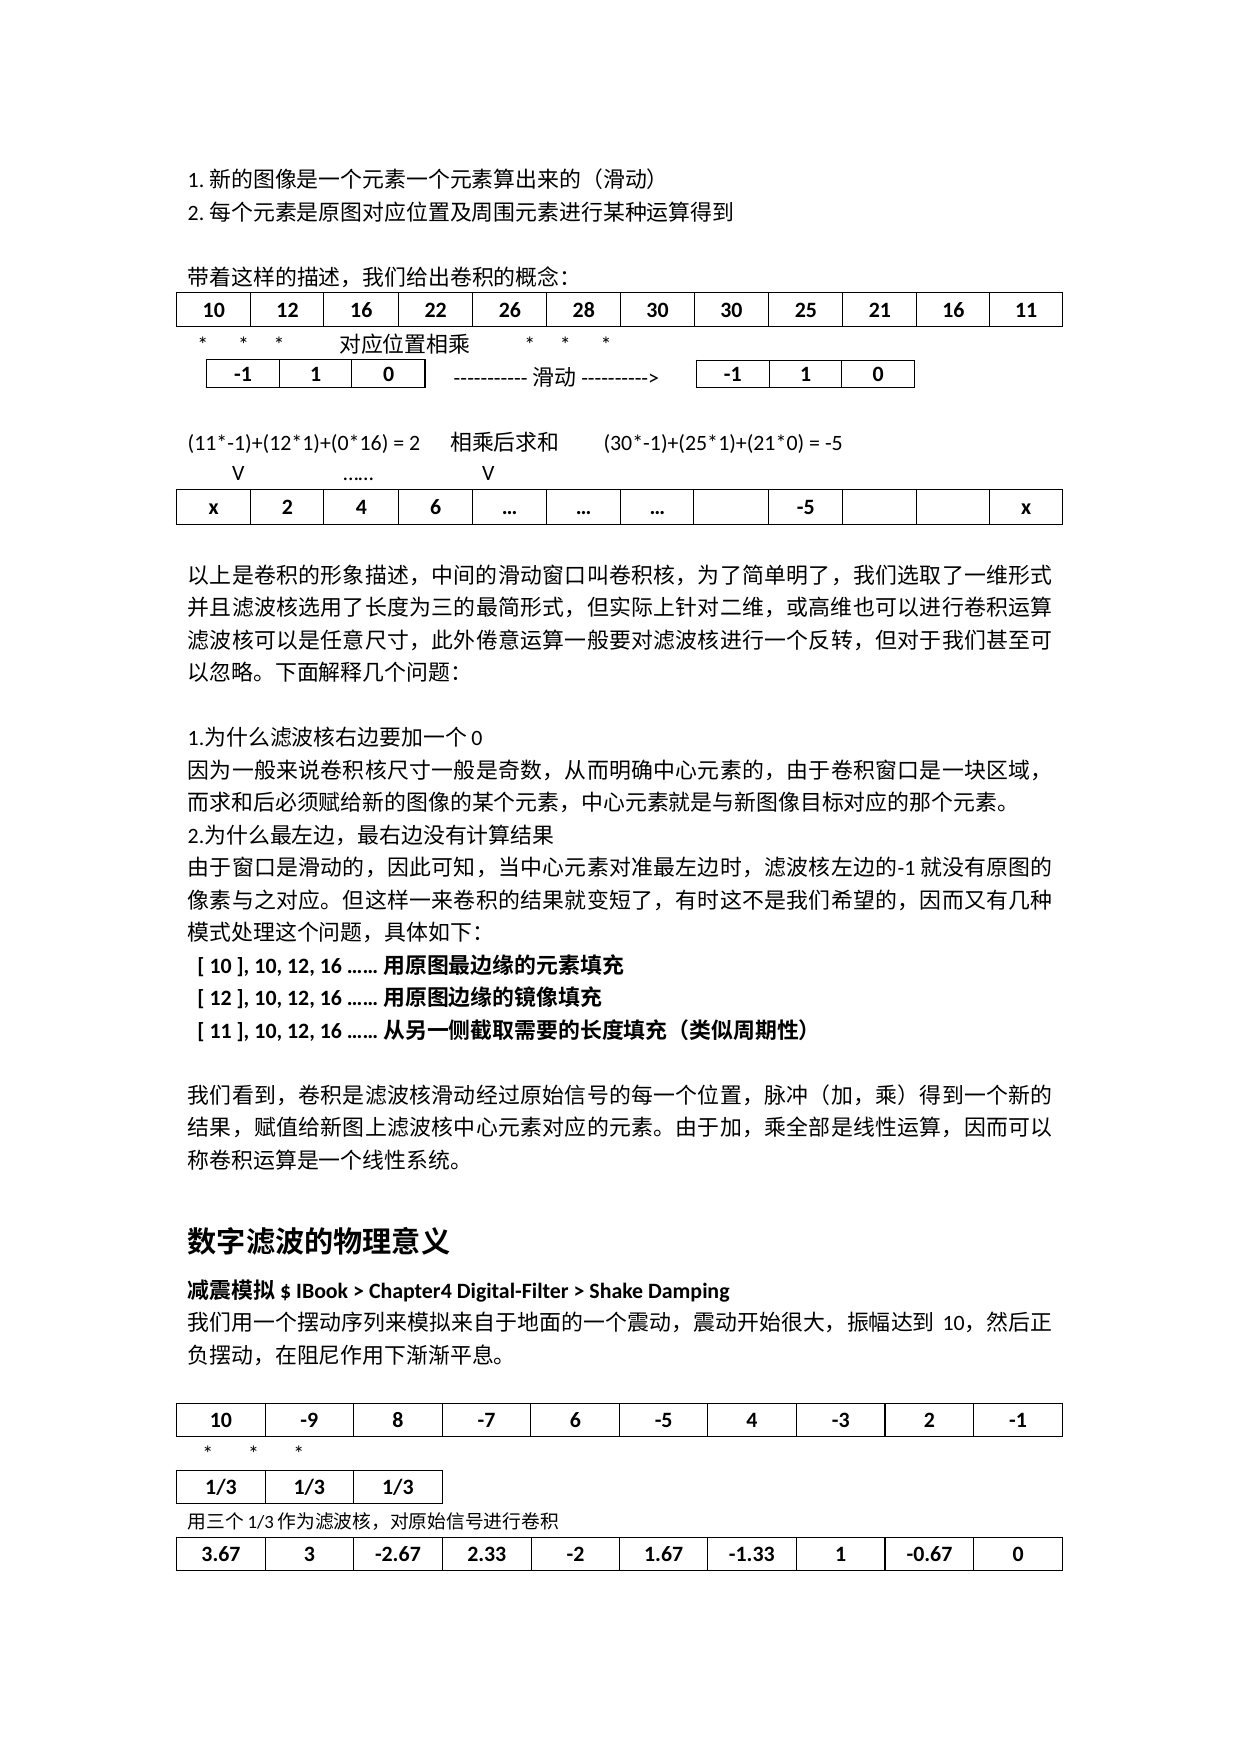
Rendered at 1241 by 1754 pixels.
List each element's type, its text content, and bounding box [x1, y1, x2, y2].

table_header 6 [399, 490, 472, 524]
table_header 0 [352, 360, 424, 387]
table_header 2.33 [443, 1538, 531, 1570]
table_header x [990, 490, 1062, 524]
table_header … [621, 490, 693, 524]
text 用三个1/3作为滤波核，对原始信号进行卷积 [187, 1504, 1053, 1537]
table_header -2.67 [354, 1538, 442, 1570]
list [ 10 ], 10, 12, 16 …… 用原图最边缘的元素填充 [187, 947, 1053, 980]
table_header 8 [354, 1404, 442, 1436]
table_header 1 [770, 361, 841, 387]
table_header 1 [280, 360, 351, 387]
table_header -1 [207, 360, 279, 387]
list 带着这样的描述，我们给出卷积的概念： [187, 259, 1053, 292]
list ----------- 滑动 ----------> [187, 359, 1053, 392]
table_header [917, 490, 989, 524]
table_header [694, 490, 768, 524]
table_header 0 [974, 1538, 1062, 1570]
table_header 1.67 [620, 1538, 707, 1570]
list 因为一般来说卷积核尺寸一般是奇数，从而明确中心元素的，由于卷积窗口是一块区域，而求和后必须赋给新的图像的某个元素，中心元素就是与新图像目标对应的那个元素。 [187, 752, 1053, 817]
list * * * 对应位置相乘 * * * [187, 327, 1053, 359]
table_header 22 [399, 293, 472, 326]
table_header 1 [797, 1538, 884, 1570]
table_header -1 [974, 1404, 1062, 1436]
table_header -1.33 [708, 1538, 796, 1570]
table_header 25 [769, 293, 842, 326]
table_header 1/3 [177, 1471, 265, 1503]
table_header 3 [266, 1538, 353, 1570]
table_header -7 [443, 1404, 530, 1436]
table_header -2 [532, 1538, 619, 1570]
table_header 1/3 [266, 1471, 353, 1503]
list 数字滤波的物理意义 [187, 1207, 1053, 1272]
table_header 2 [251, 490, 323, 524]
table_header 16 [917, 293, 989, 326]
list (11*-1)+(12*1)+(0*16) = 2 相乘后求和 (30*-1)+(25*1)+(21*0) = -5 [187, 424, 1053, 457]
table_header … [547, 490, 620, 524]
list 为什么最左边，最右边没有计算结果 [187, 817, 1053, 850]
table_header 10 [177, 293, 250, 326]
table_header 26 [473, 293, 546, 326]
table_header 16 [324, 293, 398, 326]
table_header x [177, 490, 250, 524]
table_header 2 [886, 1404, 973, 1436]
table_header 10 [177, 1404, 265, 1436]
list 新的图像是一个元素一个元素算出来的（滑动） [187, 162, 1053, 194]
list 减震模拟 $ IBook > Chapter4 Digital-Filter > Shake Damping [187, 1272, 1053, 1305]
table_header -5 [620, 1404, 707, 1436]
table_header 4 [324, 490, 398, 524]
table_header 21 [843, 293, 916, 326]
table_header 30 [621, 293, 694, 326]
list 为什么滤波核右边要加一个0 [187, 720, 1053, 752]
table_header -1 [697, 361, 769, 387]
list 我们看到，卷积是滤波核滑动经过原始信号的每一个位置，脉冲（加，乘）得到一个新的结果，赋值给新图上滤波核中心元素对应的元素。由于加，乘全部是线性运算，因而可以称卷积运算是一个线性系统。 [187, 1077, 1053, 1175]
table_header [843, 490, 916, 524]
table_header … [473, 490, 546, 524]
list * * * [187, 1437, 1053, 1469]
list [ 12 ], 10, 12, 16 …… 用原图边缘的镜像填充 [187, 980, 1053, 1012]
table_header 6 [531, 1404, 619, 1436]
table_header 11 [990, 293, 1062, 326]
table_header -9 [266, 1404, 353, 1436]
table_header 0 [842, 361, 914, 387]
list 每个元素是原图对应位置及周围元素进行某种运算得到 [187, 194, 1053, 227]
list V …… V [187, 457, 1053, 489]
table_header 28 [547, 293, 620, 326]
table_header -0.67 [886, 1538, 973, 1570]
table_header -5 [769, 490, 842, 524]
table_header 3.67 [177, 1538, 265, 1570]
table_header 12 [251, 293, 323, 326]
table_header 30 [695, 293, 768, 326]
table_header 4 [708, 1404, 796, 1436]
list 我们用一个摆动序列来模拟来自于地面的一个震动，震动开始很大，振幅达到10，然后正负摆动，在阻尼作用下渐渐平息。 [187, 1305, 1053, 1370]
table_header -3 [797, 1404, 884, 1436]
list [ 11 ], 10, 12, 16 …… 从另一侧截取需要的长度填充（类似周期性） [187, 1012, 1053, 1045]
list 由于窗口是滑动的，因此可知，当中心元素对准最左边时，滤波核左边的-1就没有原图的像素与之对应。但这样一来卷积的结果就变短了，有时这不是我们希望的，因而又有几种模式处理这个问题，具体如下： [187, 850, 1053, 947]
list 以上是卷积的形象描述，中间的滑动窗口叫卷积核，为了简单明了，我们选取了一维形式，并且滤波核选用了长度为三的最简形式，但实际上针对二维，或高维也可以进行卷积运算，滤波核可以是任意尺寸，此外倦意运算一般要对滤波核进行一个反转，但对于我们甚至可以忽略。下面解释几个问题： [187, 557, 1053, 687]
table_header 1/3 [354, 1471, 442, 1503]
